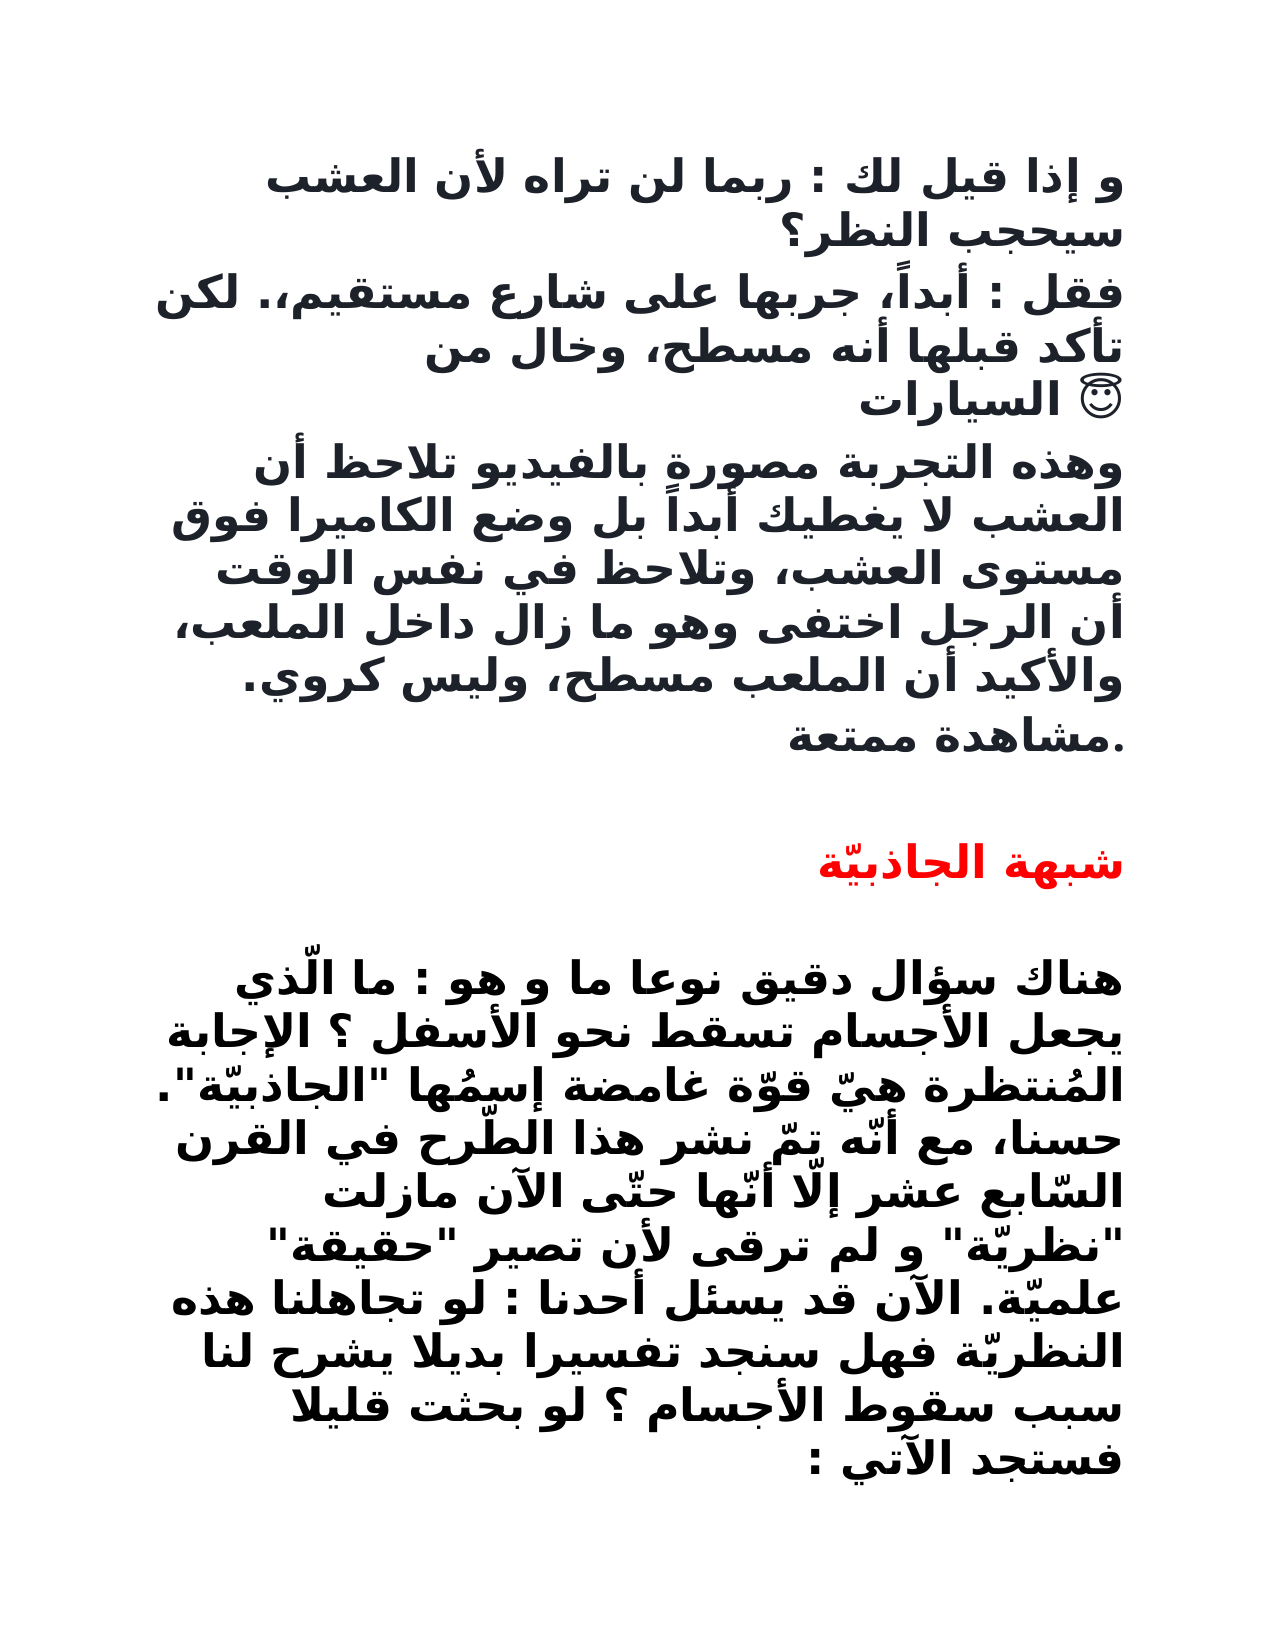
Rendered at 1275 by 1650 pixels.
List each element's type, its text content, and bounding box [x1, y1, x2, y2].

text و إذا قيل لك : ربما لن تراه لأن العشب سيحجب النظر؟ [150, 150, 1125, 257]
text هناك سؤال دقيق نوعا ما و هو : ما الّذي يجعل الأجسام تسقط نحو الأسفل ؟ الإجابة المُنتظرة هيّ قوّة غامضة إسمُها "الجاذبيّة". حسنا، مع أنّه تمّ نشر هذا الطّرح في القرن السّابع عشر إلّا أنّها حتّى الآن مازلت "نظريّة" و لم ترقى لأن تصير "حقيقة" علميّة. الآن قد يسئل أحدنا : لو تجاهلنا هذه النظريّة فهل سنجد تفسيرا بديلا يشرح لنا سبب سقوط الأجسام ؟ لو بحثت قليلا فستجد الآتي : [150, 952, 1125, 1485]
text وهذه التجربة مصورة بالفيديو تلاحظ أن العشب لا يغطيك أبداً بل وضع الكاميرا فوق مستوى العشب، وتلاحظ في نفس الوقت أن الرجل اختفى وهو ما زال داخل الملعب، والأكيد أن الملعب مسطح، وليس كروي. مشاهدة ممتعة. [150, 435, 1125, 764]
text فقل : أبداً، جربها على شارع مستقيم،. لكن تأكد قبلها أنه مسطح، وخال من السيارات 😇 [150, 266, 1125, 426]
text شبهة الجاذبيّة [150, 836, 1125, 889]
